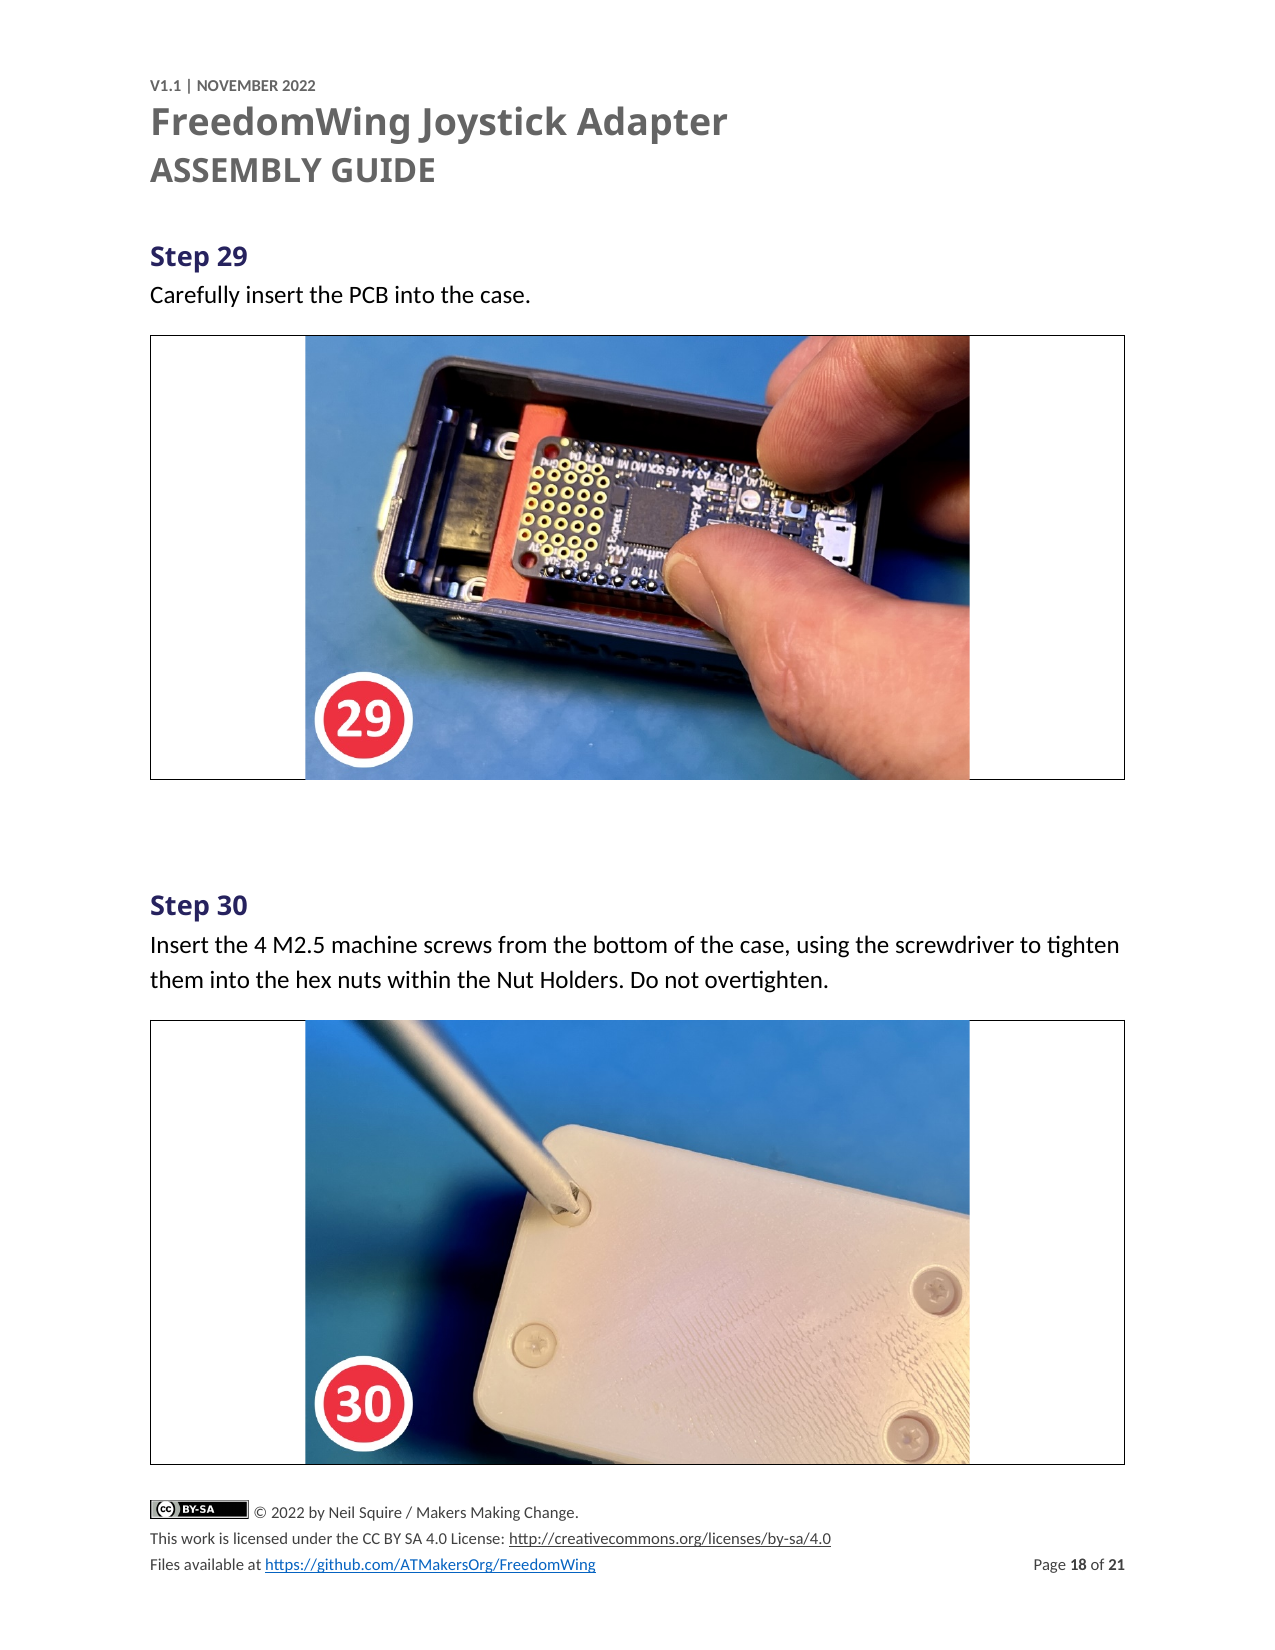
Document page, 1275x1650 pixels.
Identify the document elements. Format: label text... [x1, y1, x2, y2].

table_header [151, 336, 305, 779]
picture [150, 1500, 249, 1519]
picture [305, 1020, 970, 1464]
subtitle Step 30 [150, 886, 1125, 923]
table_header [970, 336, 1124, 779]
picture [305, 336, 970, 780]
subtitle Step 29 [150, 237, 1125, 274]
text Insert the 4 M2.5 machine screws from the bottom of the case, using the screwdriver to tighten them into the hex nuts within the Nut Holders. Do not overtighten. [150, 929, 1125, 994]
table_header [970, 1021, 1124, 1464]
table_header [151, 1021, 305, 1464]
text Carefully insert the PCB into the case. [150, 279, 1125, 310]
